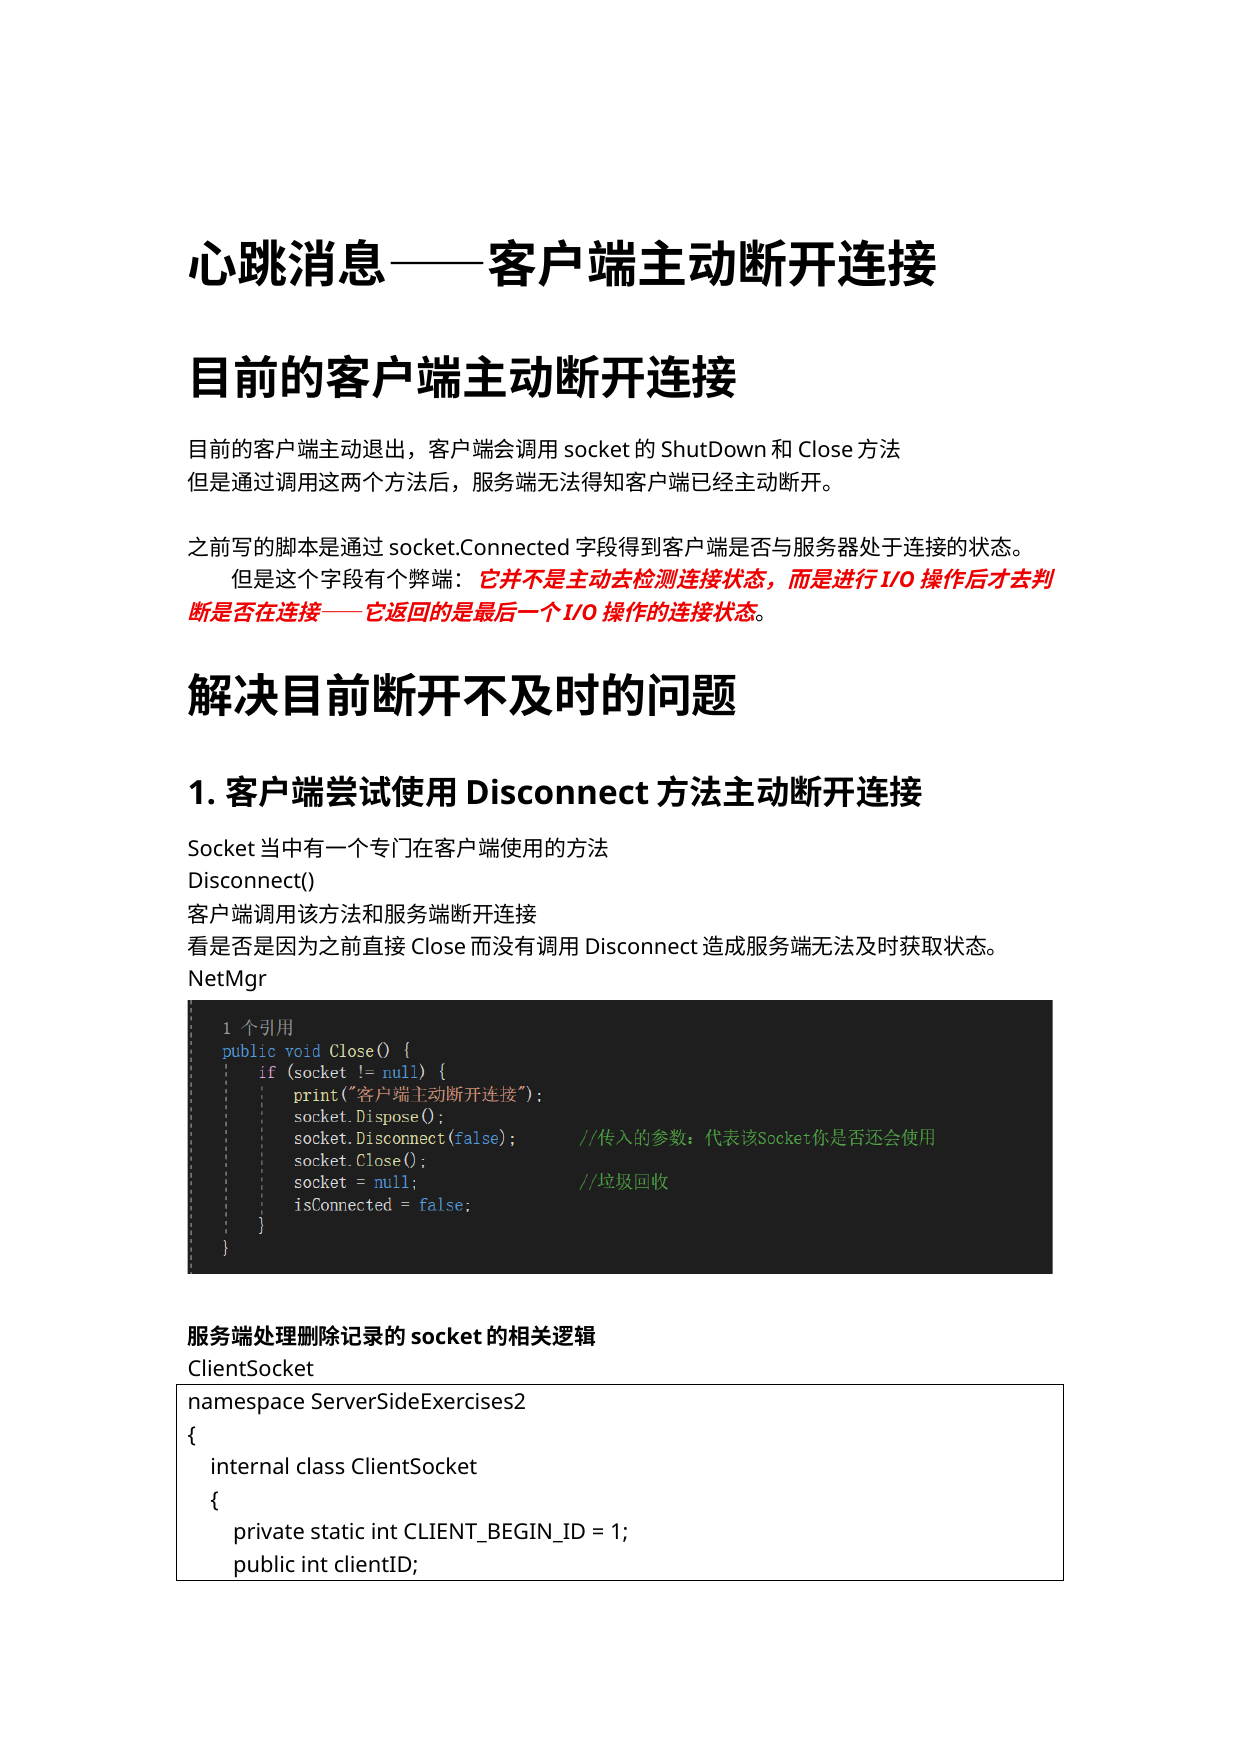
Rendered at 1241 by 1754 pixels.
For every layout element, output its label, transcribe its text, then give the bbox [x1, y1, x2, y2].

text 但是这个字段有个弊端：它并不是主动去检测连接状态，而是进行I/O操作后才去判断是否在连接——它返回的是最后一个I/O操作的连接状态。 [187, 562, 1053, 627]
text ClientSocket [187, 1351, 1053, 1384]
text 服务端处理删除记录的socket的相关逻辑 [187, 1319, 1053, 1351]
text NetMgr [187, 961, 1053, 994]
text 看是否是因为之前直接Close而没有调用Disconnect造成服务端无法及时获取状态。 [187, 929, 1053, 961]
text Disconnect() [187, 864, 1053, 896]
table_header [177, 1385, 1063, 1580]
text 目前的客户端主动退出，客户端会调用socket的ShutDown和Close方法 [187, 432, 1053, 464]
text 之前写的脚本是通过socket.Connected字段得到客户端是否与服务器处于连接的状态。 [187, 529, 1053, 562]
text 心跳消息——客户端主动断开连接 [187, 212, 1053, 309]
text 目前的客户端主动断开连接 [187, 326, 1053, 424]
text 但是通过调用这两个方法后，服务端无法得知客户端已经主动断开。 [187, 464, 1053, 497]
list 客户端尝试使用Disconnect方法主动断开连接 [187, 758, 1053, 823]
text 解决目前断开不及时的问题 [187, 644, 1053, 741]
text Socket当中有一个专门在客户端使用的方法 [187, 831, 1053, 864]
picture [187, 1000, 1053, 1274]
text 客户端调用该方法和服务端断开连接 [187, 896, 1053, 929]
